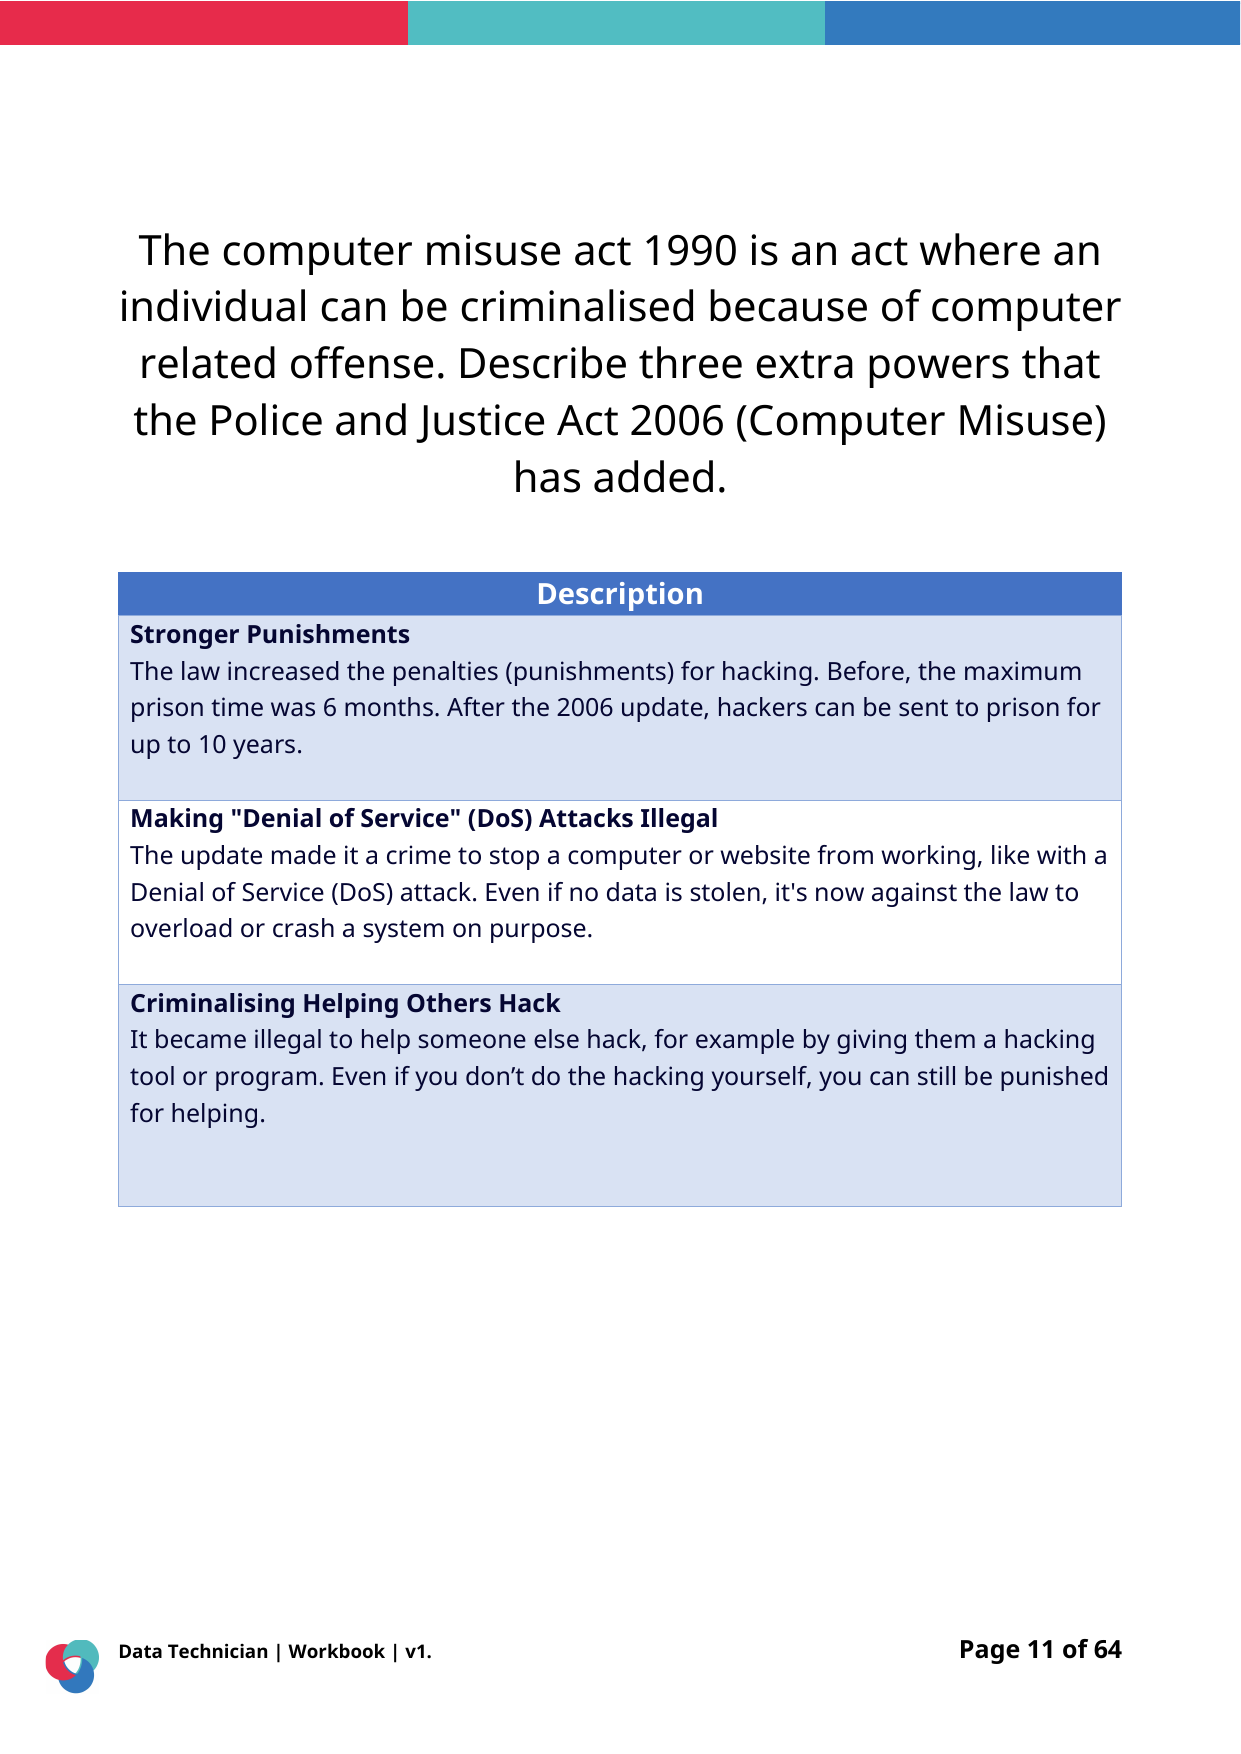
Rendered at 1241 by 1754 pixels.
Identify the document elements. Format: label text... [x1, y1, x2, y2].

table_cell Criminalising Helping Others Hack It became illegal to help someone else hack, for example by giving them a hacking tool or program. Even if you don’t do the hacking yourself, you can still be punished for helping. [119, 985, 1121, 1206]
text The computer misuse act 1990 is an act where an individual can be criminalised because of computer related offense. Describe three extra powers that the Police and Justice Act 2006 (Computer Misuse) has added. [118, 220, 1122, 504]
table_cell Making "Denial of Service" (DoS) Attacks Illegal The update made it a crime to stop a computer or website from working, like with a Denial of Service (DoS) attack. Even if no data is stolen, it's now against the law to overload or crash a system on purpose. [119, 801, 1121, 984]
table_cell Stronger Punishments The law increased the penalties (punishments) for hacking. Before, the maximum prison time was 6 months. After the 2006 update, hackers can be sent to prison for up to 10 years. [119, 616, 1121, 800]
table_header Description [119, 573, 1121, 615]
picture [45, 1640, 100, 1694]
